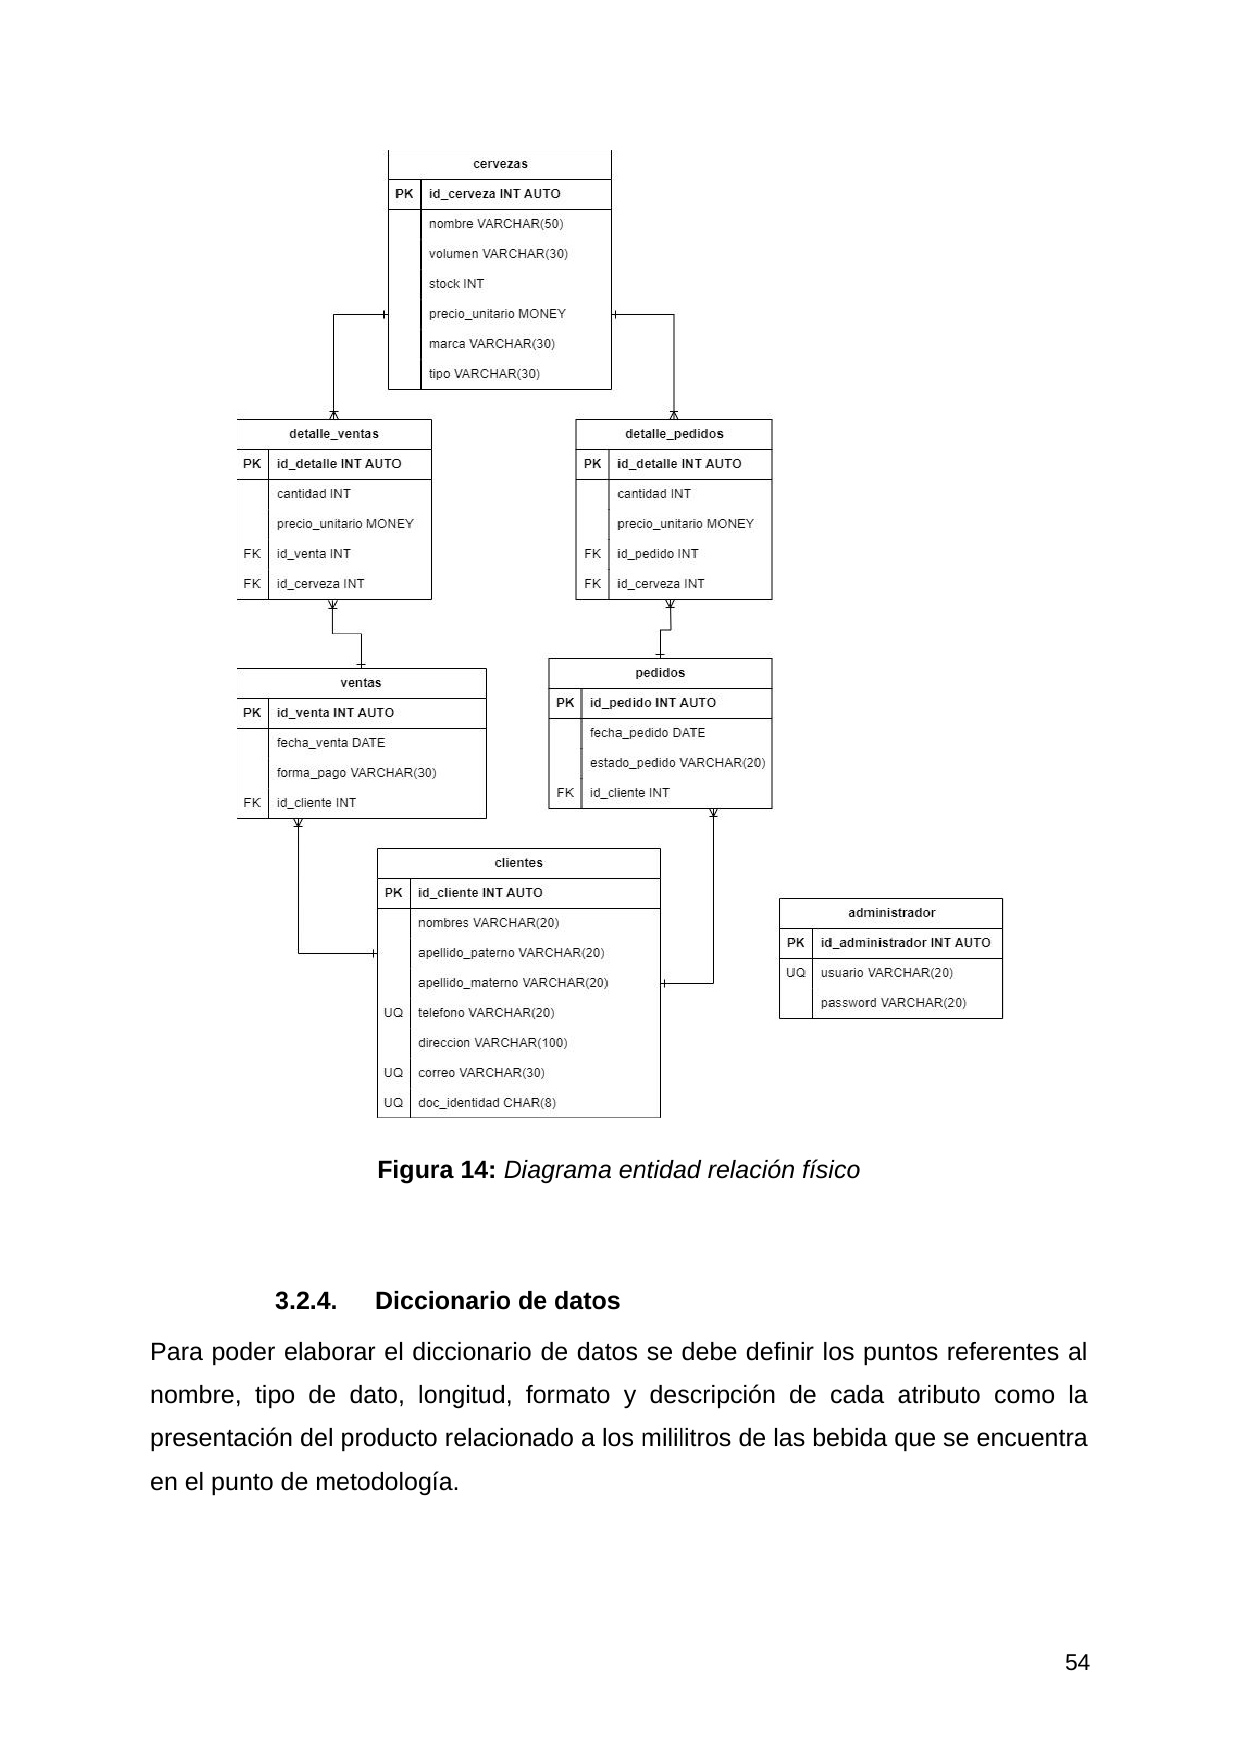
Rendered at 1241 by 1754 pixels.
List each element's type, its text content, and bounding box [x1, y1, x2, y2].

text Para poder elaborar el diccionario de datos se debe definir los puntos referentes al nombre, tipo de dato, longitud, formato y descripción de cada atributo como la presentación del producto relacionado a los mililitros de las bebida que se encuentra en el punto de metodología. [150, 1337, 1090, 1495]
subtitle Figura 14: Diagrama entidad relación físico [150, 1155, 1090, 1184]
picture [237, 150, 1004, 1118]
subtitle Diccionario de datos [337, 1286, 1090, 1314]
